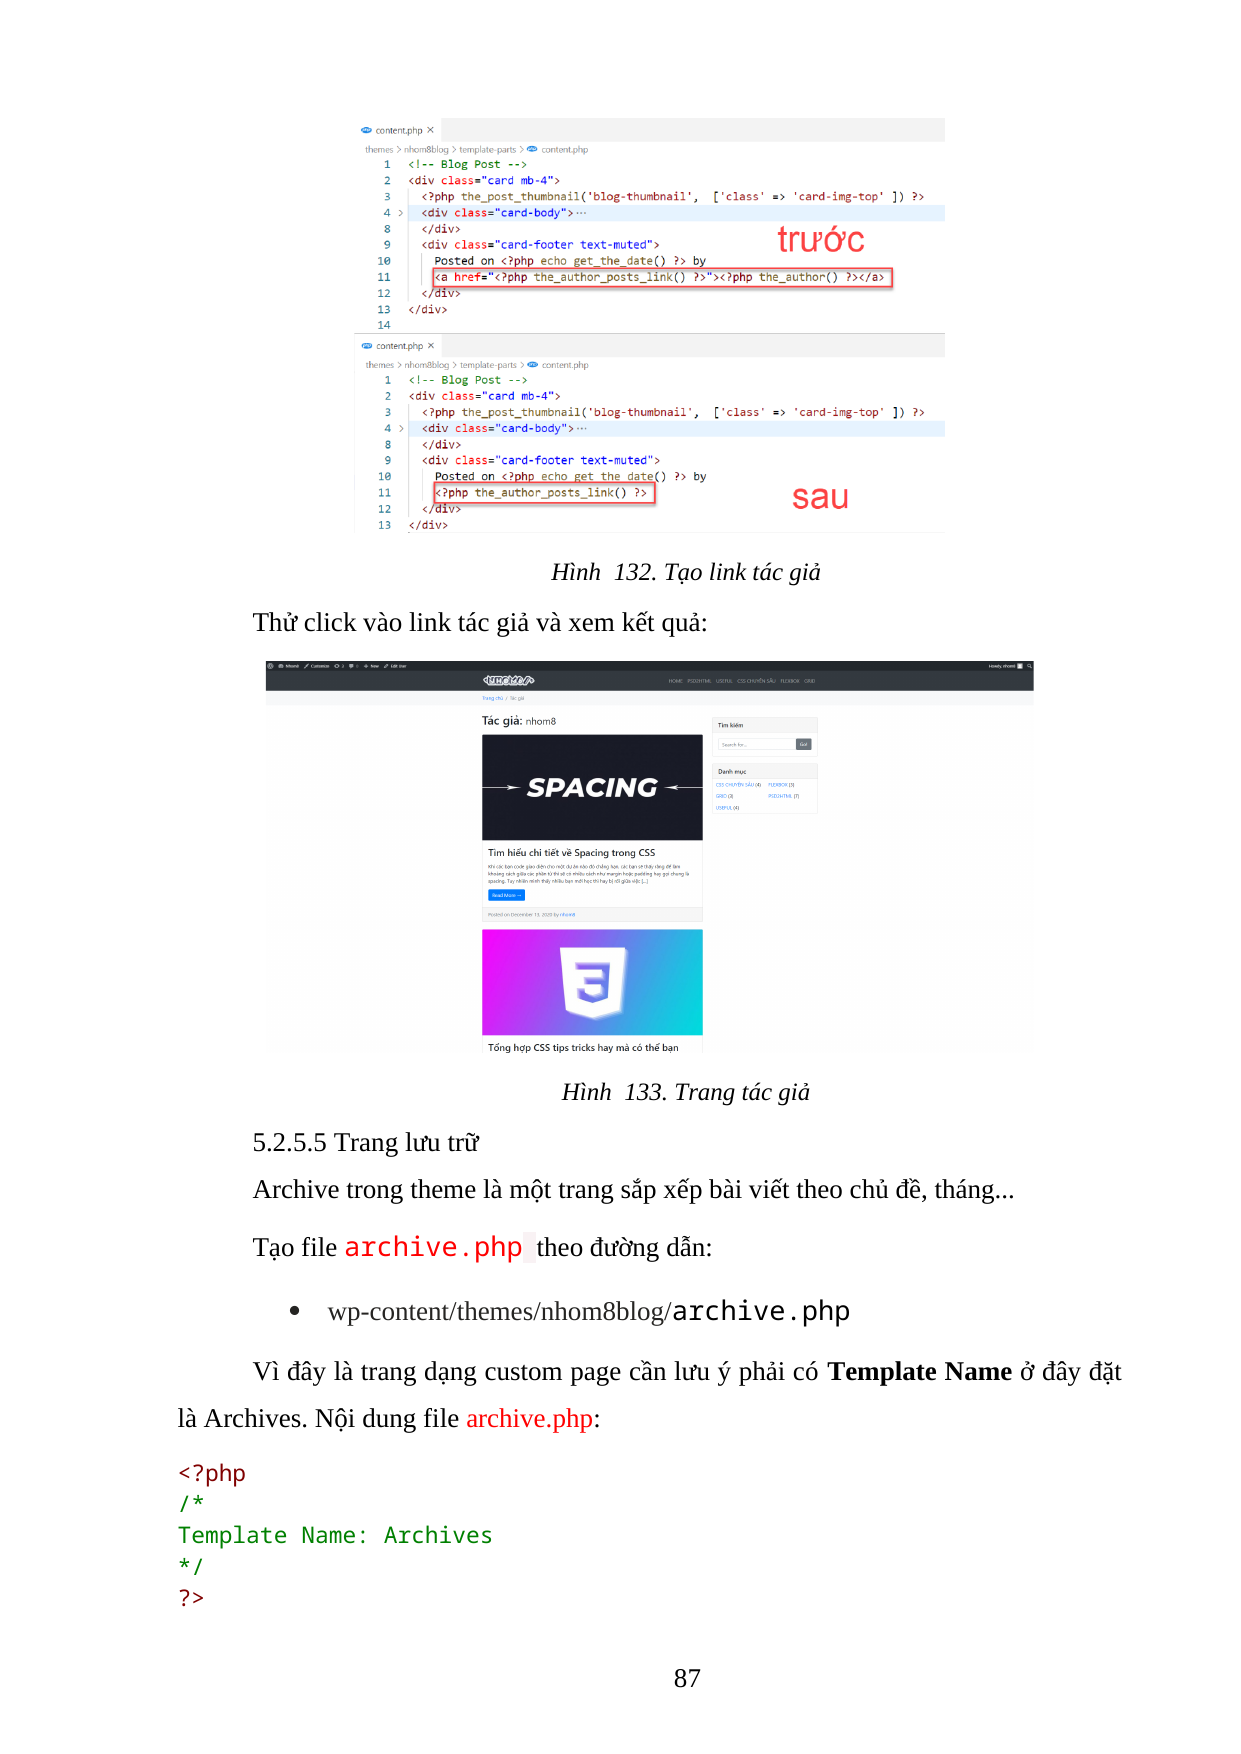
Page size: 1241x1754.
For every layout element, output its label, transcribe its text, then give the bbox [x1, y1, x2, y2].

text Archive trong theme là một trang sắp xếp bài viết theo chủ đề, tháng... [177, 1173, 1122, 1204]
text Vì đây là trang dạng custom page cần lưu ý phải có Template Name ở đây đặt là Archives. Nội dung file archive.php: [177, 1355, 1122, 1433]
text Hình 132. Tạo link tác giả [177, 557, 1122, 585]
text <?php [177, 1457, 1122, 1488]
picture [354, 118, 945, 533]
list wp-content/themes/nhom8blog/archive.php [290, 1291, 1122, 1328]
picture [265, 661, 1034, 1053]
text */ [177, 1551, 1122, 1582]
text ?> [177, 1582, 1122, 1613]
text Hình 133. Trang tác giả [177, 1077, 1122, 1105]
text /* [177, 1488, 1122, 1519]
subtitle Trang lưu trữ [252, 1126, 1122, 1157]
text Tạo file archive.php theo đường dẫn: [177, 1228, 1122, 1265]
text Thử click vào link tác giả và xem kết quả: [177, 606, 1122, 637]
text Template Name: Archives [177, 1519, 1122, 1551]
